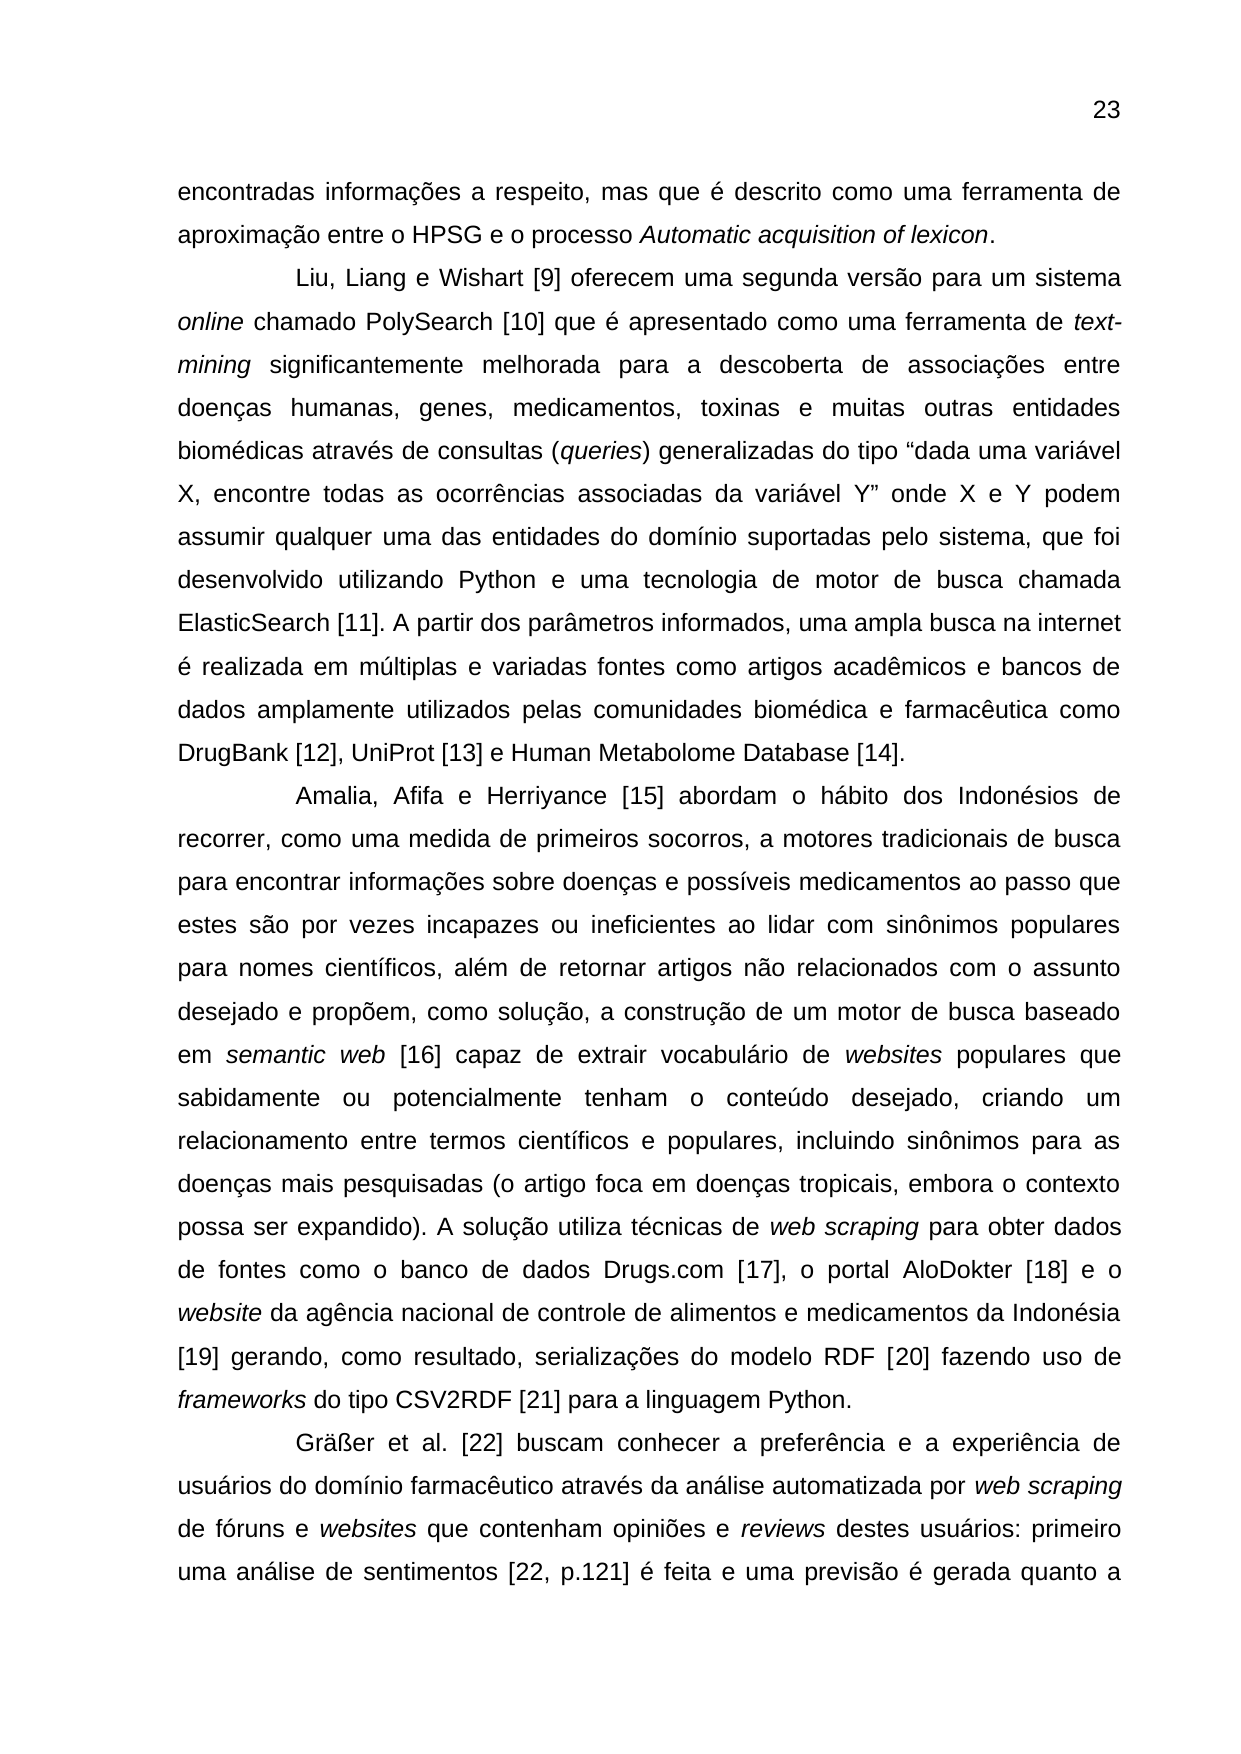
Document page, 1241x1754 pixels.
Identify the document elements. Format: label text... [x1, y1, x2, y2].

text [177, 177, 1122, 249]
text Amalia, Afifa e Herriyance [15] abordam o hábito dos Indonésios de recorrer, como uma medida de primeiros socorros, a motores tradicionais de busca para encontrar informações sobre doenças e possíveis medicamentos ao passo que estes são por vezes incapazes ou ineficientes ao lidar com sinônimos populares para nomes científicos, além de retornar artigos não relacionados com o assunto desejado e propõem, como solução, a construção de um motor de busca baseado em semantic web [16] capaz de extrair vocabulário de websites populares que sabidamente ou potencialmente tenham o conteúdo desejado, criando um relacionamento entre termos científicos e populares, incluindo sinônimos para as doenças mais pesquisadas (o artigo foca em doenças tropicais, embora o contexto possa ser expandido). A solução utiliza técnicas de web scraping para obter dados de fontes como o banco de dados Drugs.com [17], o portal AloDokter [18] e o website da agência nacional de controle de alimentos e medicamentos da Indonésia [19] gerando, como resultado, serializações do modelo RDF [20] fazendo uso de frameworks do tipo CSV2RDF [21] para a linguagem Python. [177, 781, 1122, 1413]
text Liu, Liang e Wishart [9] oferecem uma segunda versão para um sistema online chamado PolySearch [10] que é apresentado como uma ferramenta de text-mining significantemente melhorada para a descoberta de associações entre doenças humanas, genes, medicamentos, toxinas e muitas outras entidades biomédicas através de consultas (queries) generalizadas do tipo “dada uma variável X, encontre todas as ocorrências associadas da variável Y” onde X e Y podem assumir qualquer uma das entidades do domínio suportadas pelo sistema, que foi desenvolvido utilizando Python e uma tecnologia de motor de busca chamada ElasticSearch [11]. A partir dos parâmetros informados, uma ampla busca na internet é realizada em múltiplas e variadas fontes como artigos acadêmicos e bancos de dados amplamente utilizados pelas comunidades biomédica e farmacêutica como DrugBank [12], UniProt [13] e Human Metabolome Database [14]. [177, 263, 1122, 767]
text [177, 1428, 1122, 1586]
